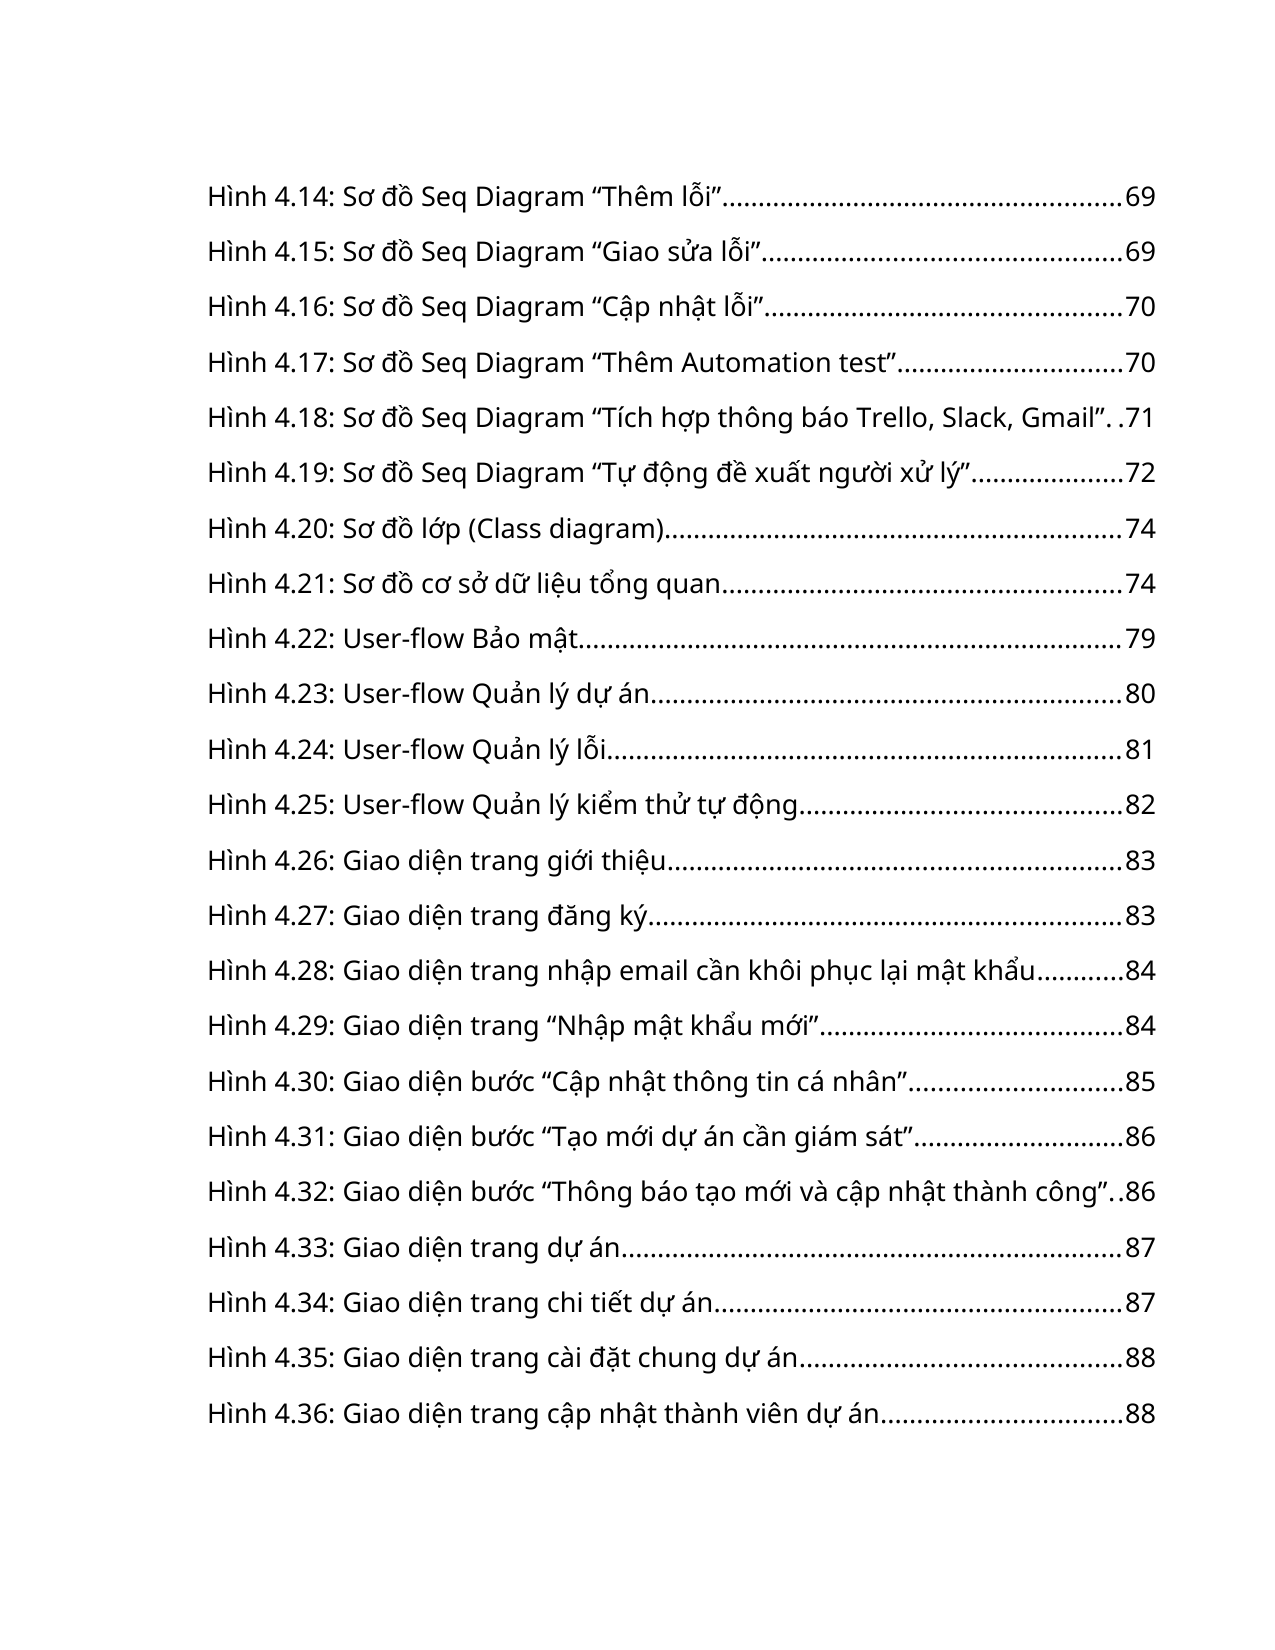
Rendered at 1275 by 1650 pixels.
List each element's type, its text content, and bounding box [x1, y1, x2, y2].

text Hình 4.24: User-flow Quản lý lỗi 81 [207, 730, 1157, 767]
text Hình 4.21: Sơ đồ cơ sở dữ liệu tổng quan 74 [207, 564, 1157, 601]
text Hình 4.29: Giao diện trang “Nhập mật khẩu mới” 84 [207, 1007, 1157, 1044]
text Hình 4.36: Giao diện trang cập nhật thành viên dự án 88 [207, 1394, 1157, 1431]
text Hình 4.22: User-flow Bảo mật 79 [207, 620, 1157, 657]
text Hình 4.18: Sơ đồ Seq Diagram “Tích hợp thông báo Trello, Slack, Gmail” 71 [207, 398, 1157, 435]
text Hình 4.15: Sơ đồ Seq Diagram “Giao sửa lỗi” 69 [207, 232, 1157, 269]
text Hình 4.14: Sơ đồ Seq Diagram “Thêm lỗi” 69 [207, 177, 1157, 214]
text Hình 4.33: Giao diện trang dự án 87 [207, 1228, 1157, 1265]
text Hình 4.32: Giao diện bước “Thông báo tạo mới và cập nhật thành công” 86 [207, 1173, 1157, 1210]
text Hình 4.17: Sơ đồ Seq Diagram “Thêm Automation test” 70 [207, 343, 1157, 380]
text Hình 4.30: Giao diện bước “Cập nhật thông tin cá nhân” 85 [207, 1062, 1157, 1099]
text Hình 4.31: Giao diện bước “Tạo mới dự án cần giám sát” 86 [207, 1117, 1157, 1154]
text Hình 4.35: Giao diện trang cài đặt chung dự án 88 [207, 1339, 1157, 1376]
text Hình 4.20: Sơ đồ lớp (Class diagram) 74 [207, 509, 1157, 546]
text Hình 4.23: User-flow Quản lý dự án 80 [207, 675, 1157, 712]
text Hình 4.16: Sơ đồ Seq Diagram “Cập nhật lỗi” 70 [207, 288, 1157, 325]
text Hình 4.27: Giao diện trang đăng ký 83 [207, 896, 1157, 933]
text Hình 4.26: Giao diện trang giới thiệu 83 [207, 841, 1157, 878]
text Hình 4.28: Giao diện trang nhập email cần khôi phục lại mật khẩu 84 [207, 952, 1157, 988]
text Hình 4.19: Sơ đồ Seq Diagram “Tự động đề xuất người xử lý” 72 [207, 454, 1157, 491]
text Hình 4.34: Giao diện trang chi tiết dự án 87 [207, 1283, 1157, 1320]
text Hình 4.25: User-flow Quản lý kiểm thử tự động 82 [207, 786, 1157, 822]
